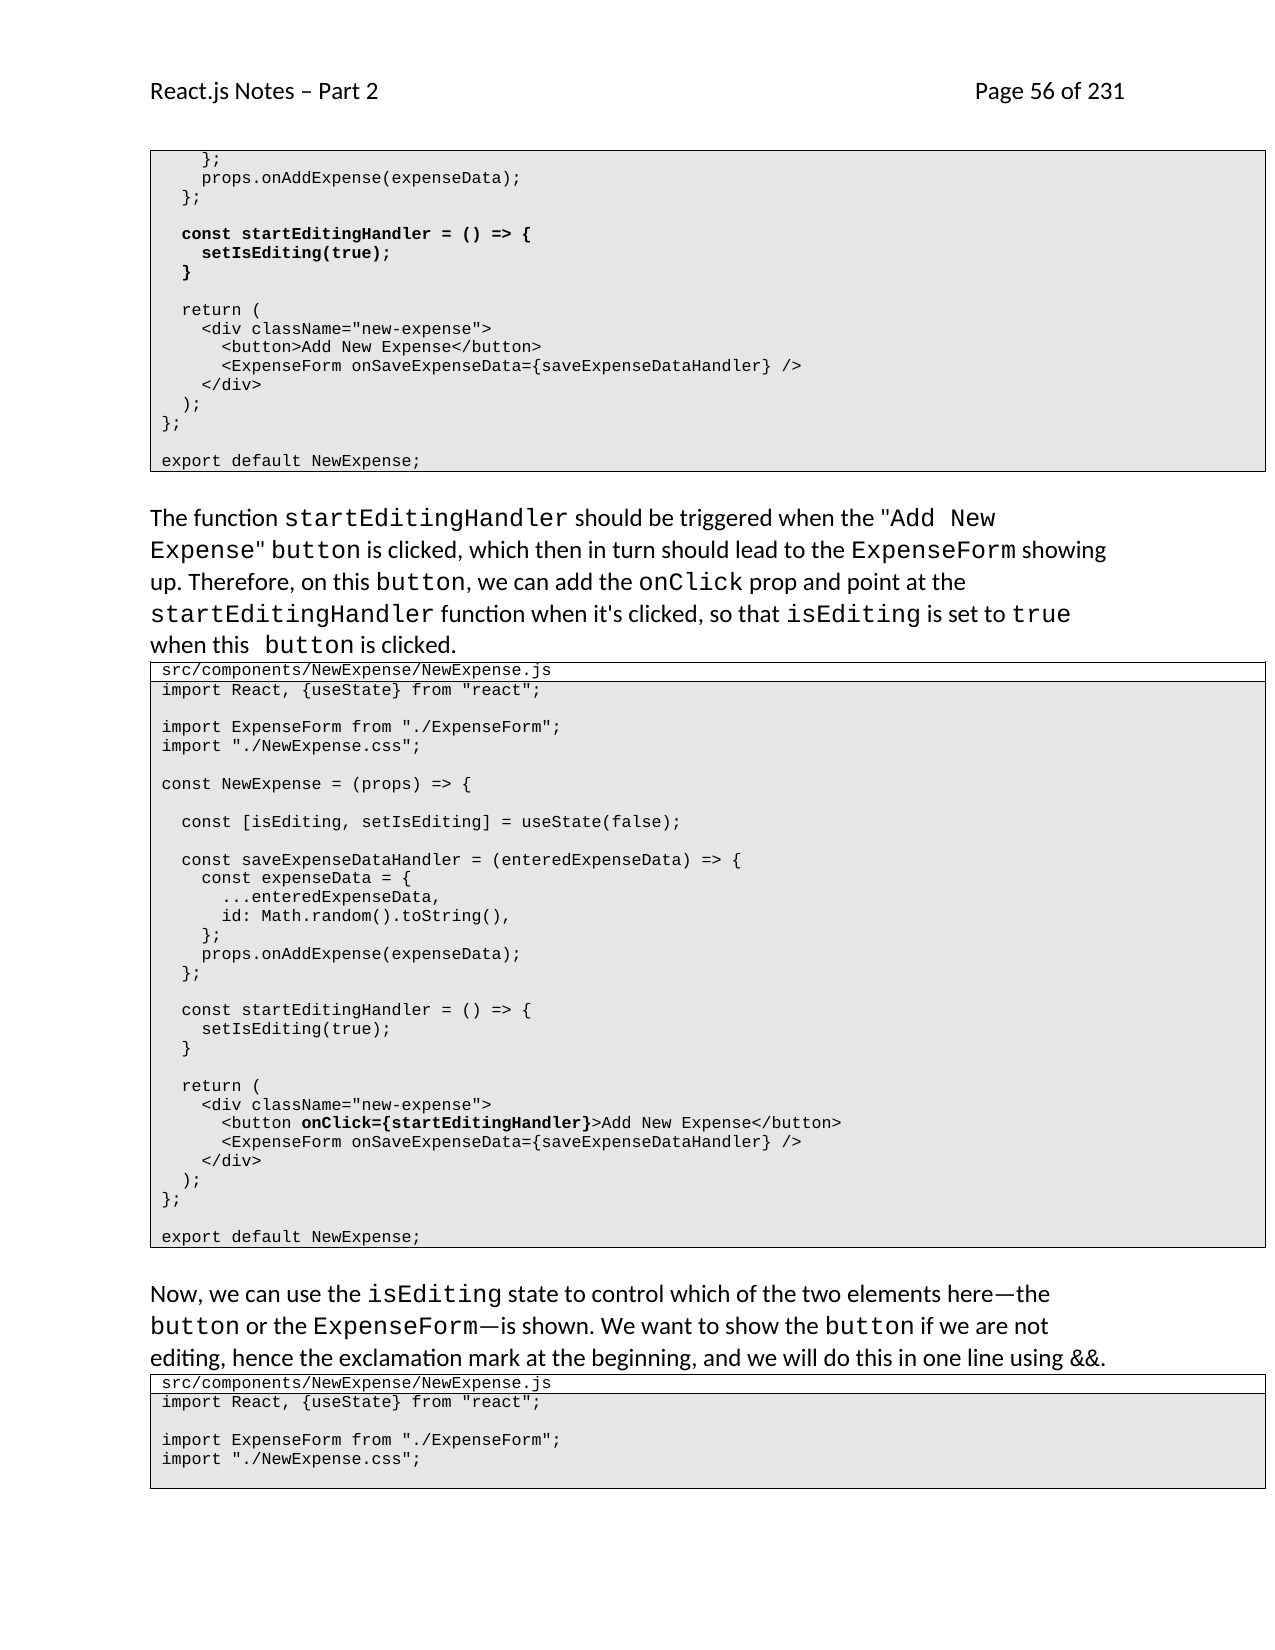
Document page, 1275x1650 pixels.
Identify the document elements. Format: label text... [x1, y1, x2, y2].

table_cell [151, 1394, 1265, 1488]
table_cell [151, 151, 1265, 471]
table_cell import React, {useState} from "react"; import ExpenseForm from "./ExpenseForm"; import "./NewExpense.css"; const NewExpense = (props) => { const [isEditing, setIsEditing] = useState(false); const saveExpenseDataHandler = (enteredExpenseData) => { const expenseData = { ...enteredExpenseData, id: Math.random().toString(), }; props.onAddExpense(expenseData); }; const startEditingHandler = () => { setIsEditing(true); } return ( <div className="new-expense"> <button onClick={startEditingHandler}>Add New Expense</button> <ExpenseForm onSaveExpenseData={saveExpenseDataHandler} /> </div> ); }; export default NewExpense; [151, 682, 1265, 1247]
text Now, we can use the isEditing state to control which of the two elements here—the button or the ExpenseForm—is shown. We want to show the button if we are not editing, hence the exclamation mark at the beginning, and we will do this in one line using &&. [150, 1278, 1125, 1374]
table_header src/components/NewExpense/NewExpense.js [151, 1375, 1265, 1393]
text The function startEditingHandler should be triggered when the "Add New Expense" button is clicked, which then in turn should lead to the ExpenseForm showing up. Therefore, on this button, we can add the onClick prop and point at the startEditingHandler function when it's clicked, so that isEditing is set to true when this button is clicked. [150, 503, 1125, 661]
table_header src/components/NewExpense/NewExpense.js [151, 663, 1265, 681]
